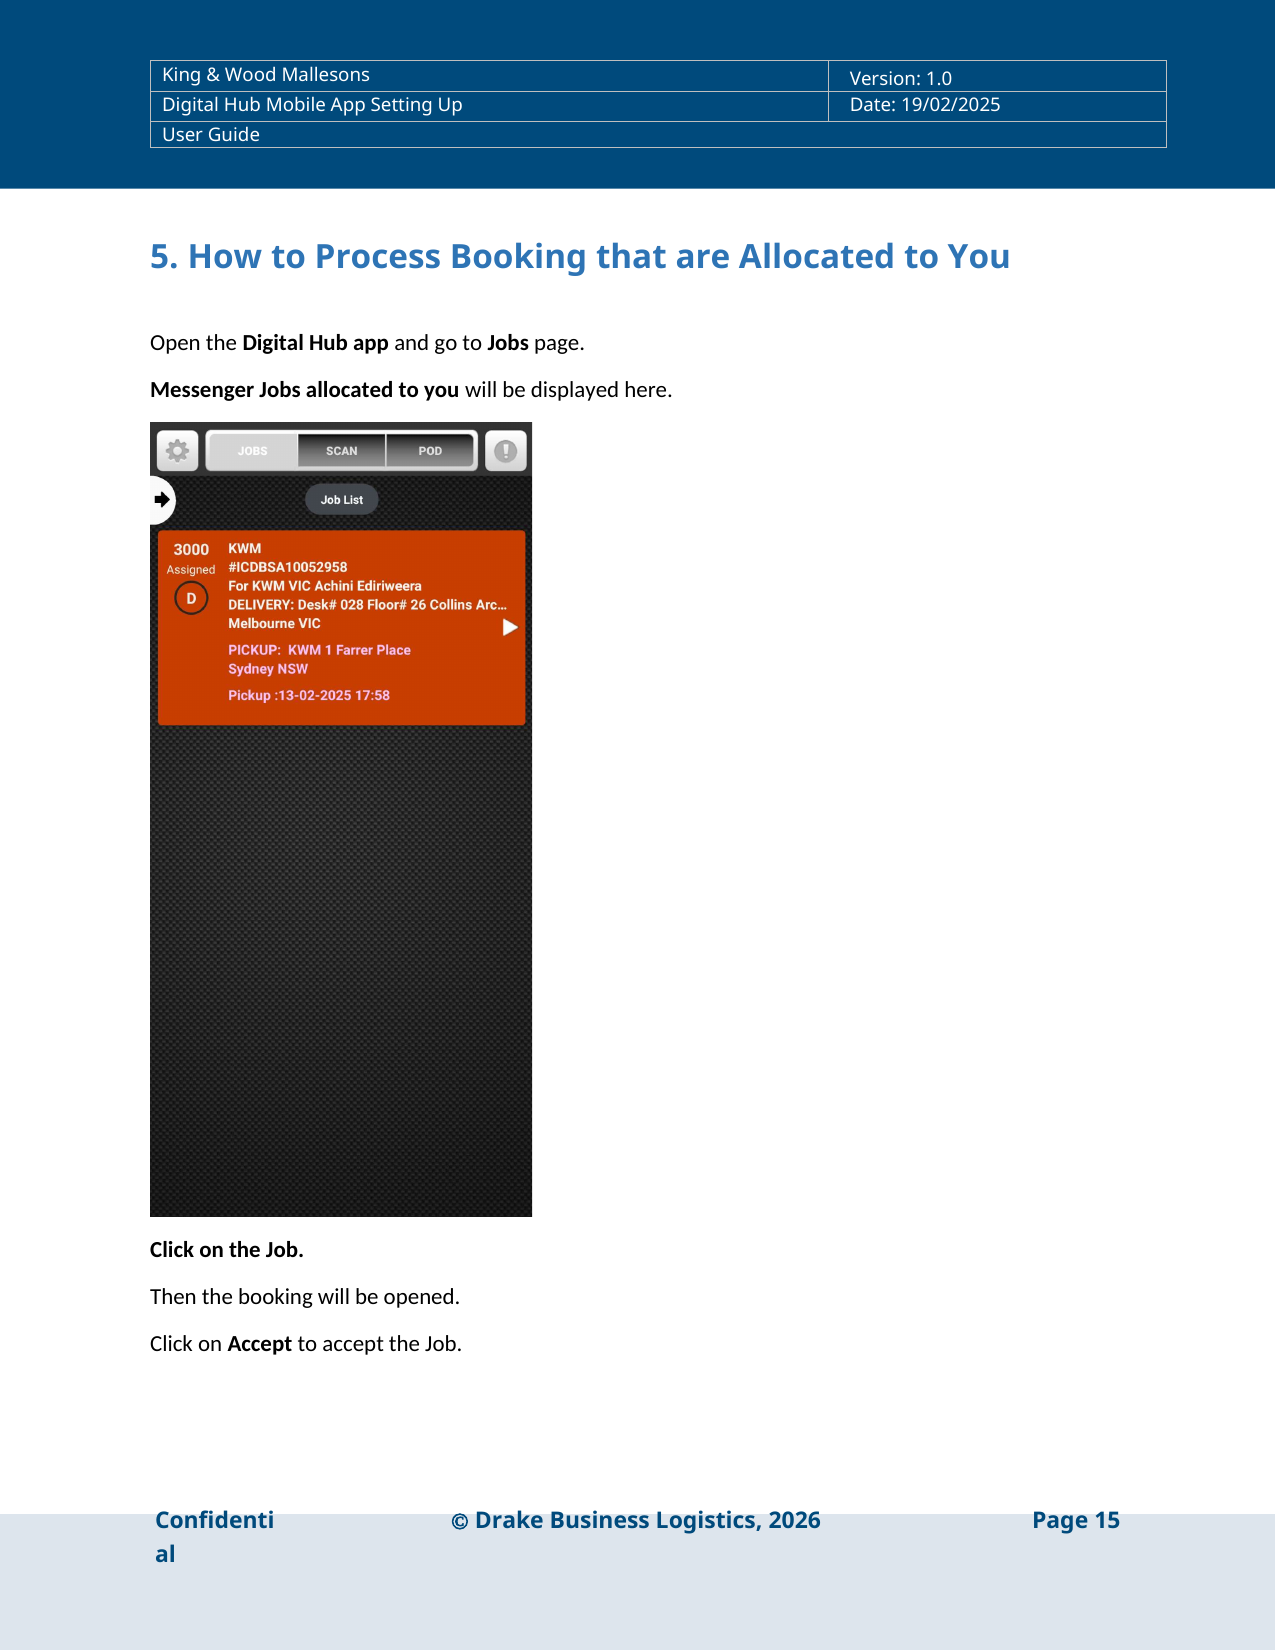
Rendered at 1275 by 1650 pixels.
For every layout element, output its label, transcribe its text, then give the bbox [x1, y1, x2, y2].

picture [150, 422, 533, 1217]
text Click on Accept to accept the Job. [150, 1329, 1125, 1357]
text Open the Digital Hub app and go to Jobs page. [150, 328, 1125, 356]
text Then the booking will be opened. [150, 1282, 1125, 1310]
text Click on the Job. [150, 1235, 1125, 1263]
text Messenger Jobs allocated to you will be displayed here. [150, 375, 1125, 403]
subtitle How to Process Booking that are Allocated to You [150, 232, 1125, 278]
